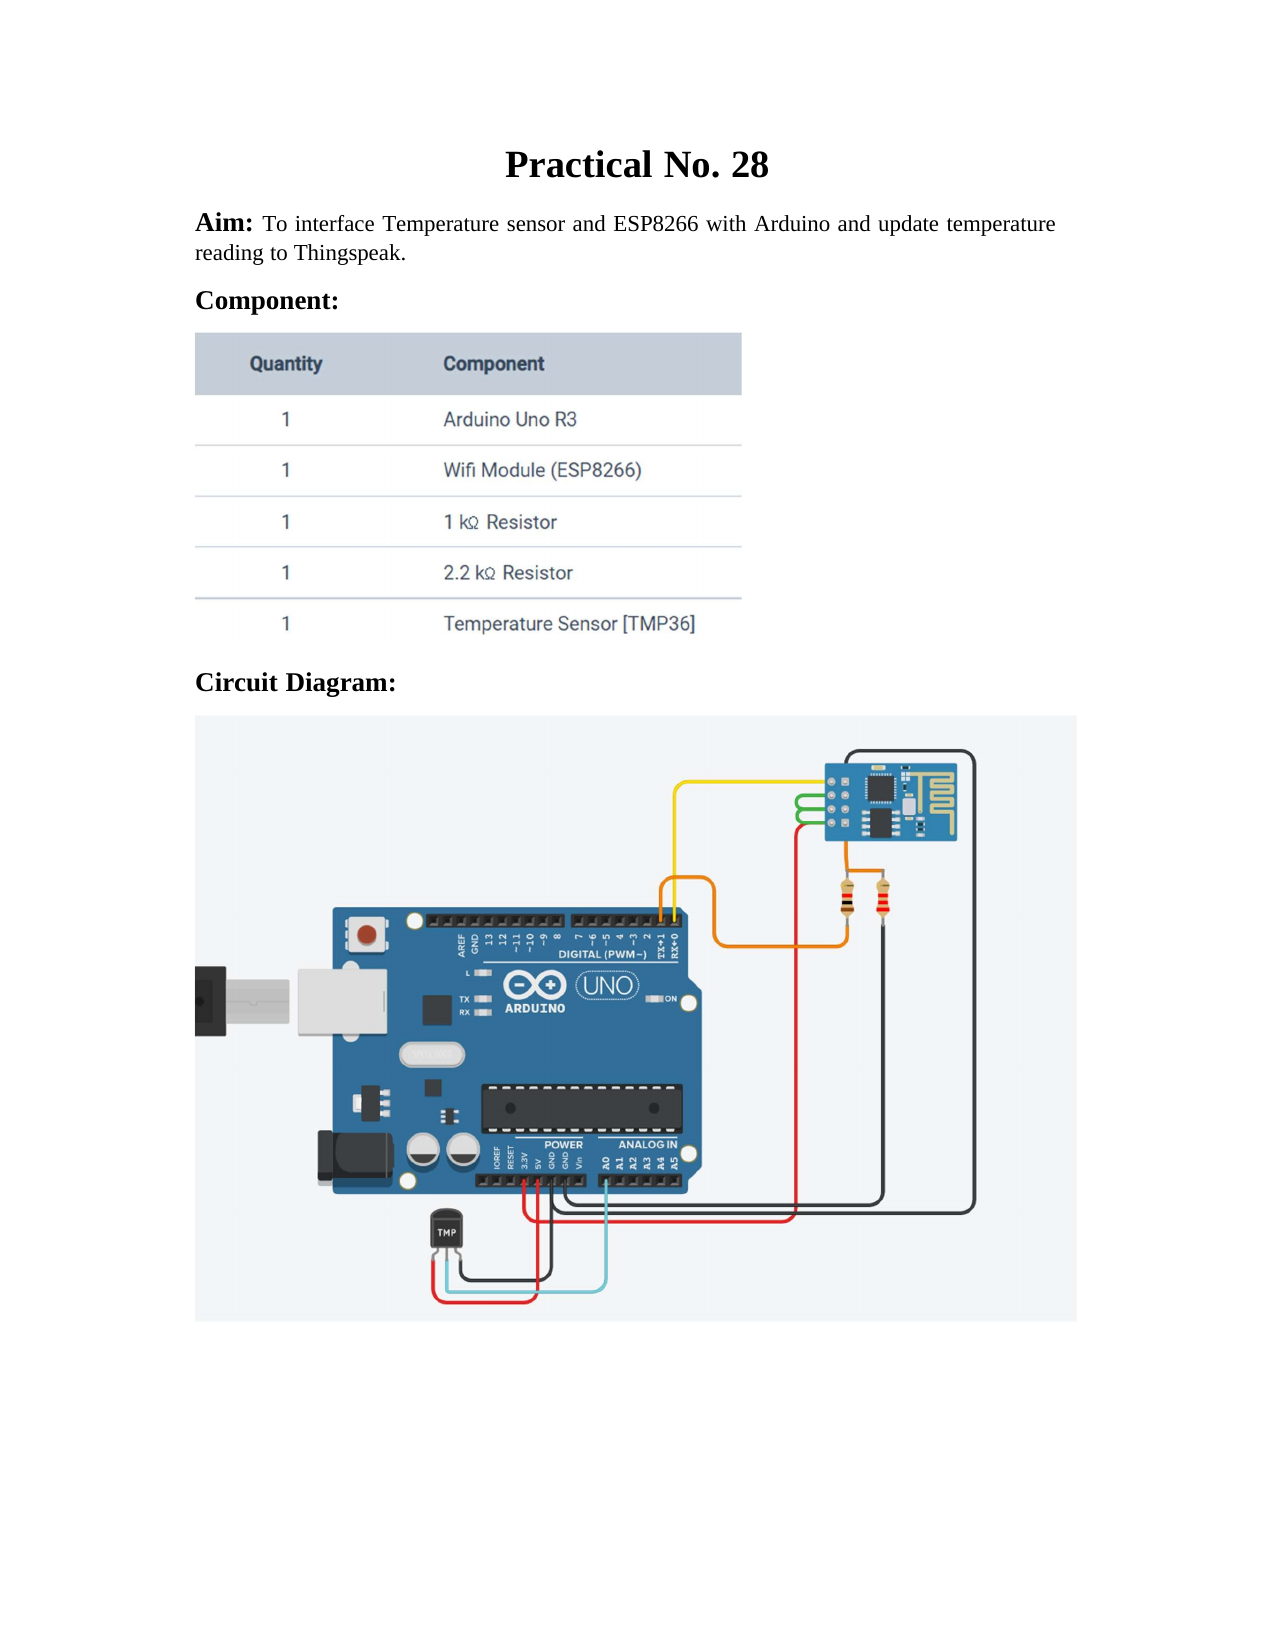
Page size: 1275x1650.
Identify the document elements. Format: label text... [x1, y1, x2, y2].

subtitle Practical No. 28 [502, 142, 772, 186]
picture [194, 332, 742, 641]
text Aim: To interface Temperature sensor and ESP8266 with Arduino and update temperature reading to Thingspeak. [195, 206, 1077, 266]
text Component: [195, 284, 1125, 315]
picture [194, 715, 1077, 1322]
